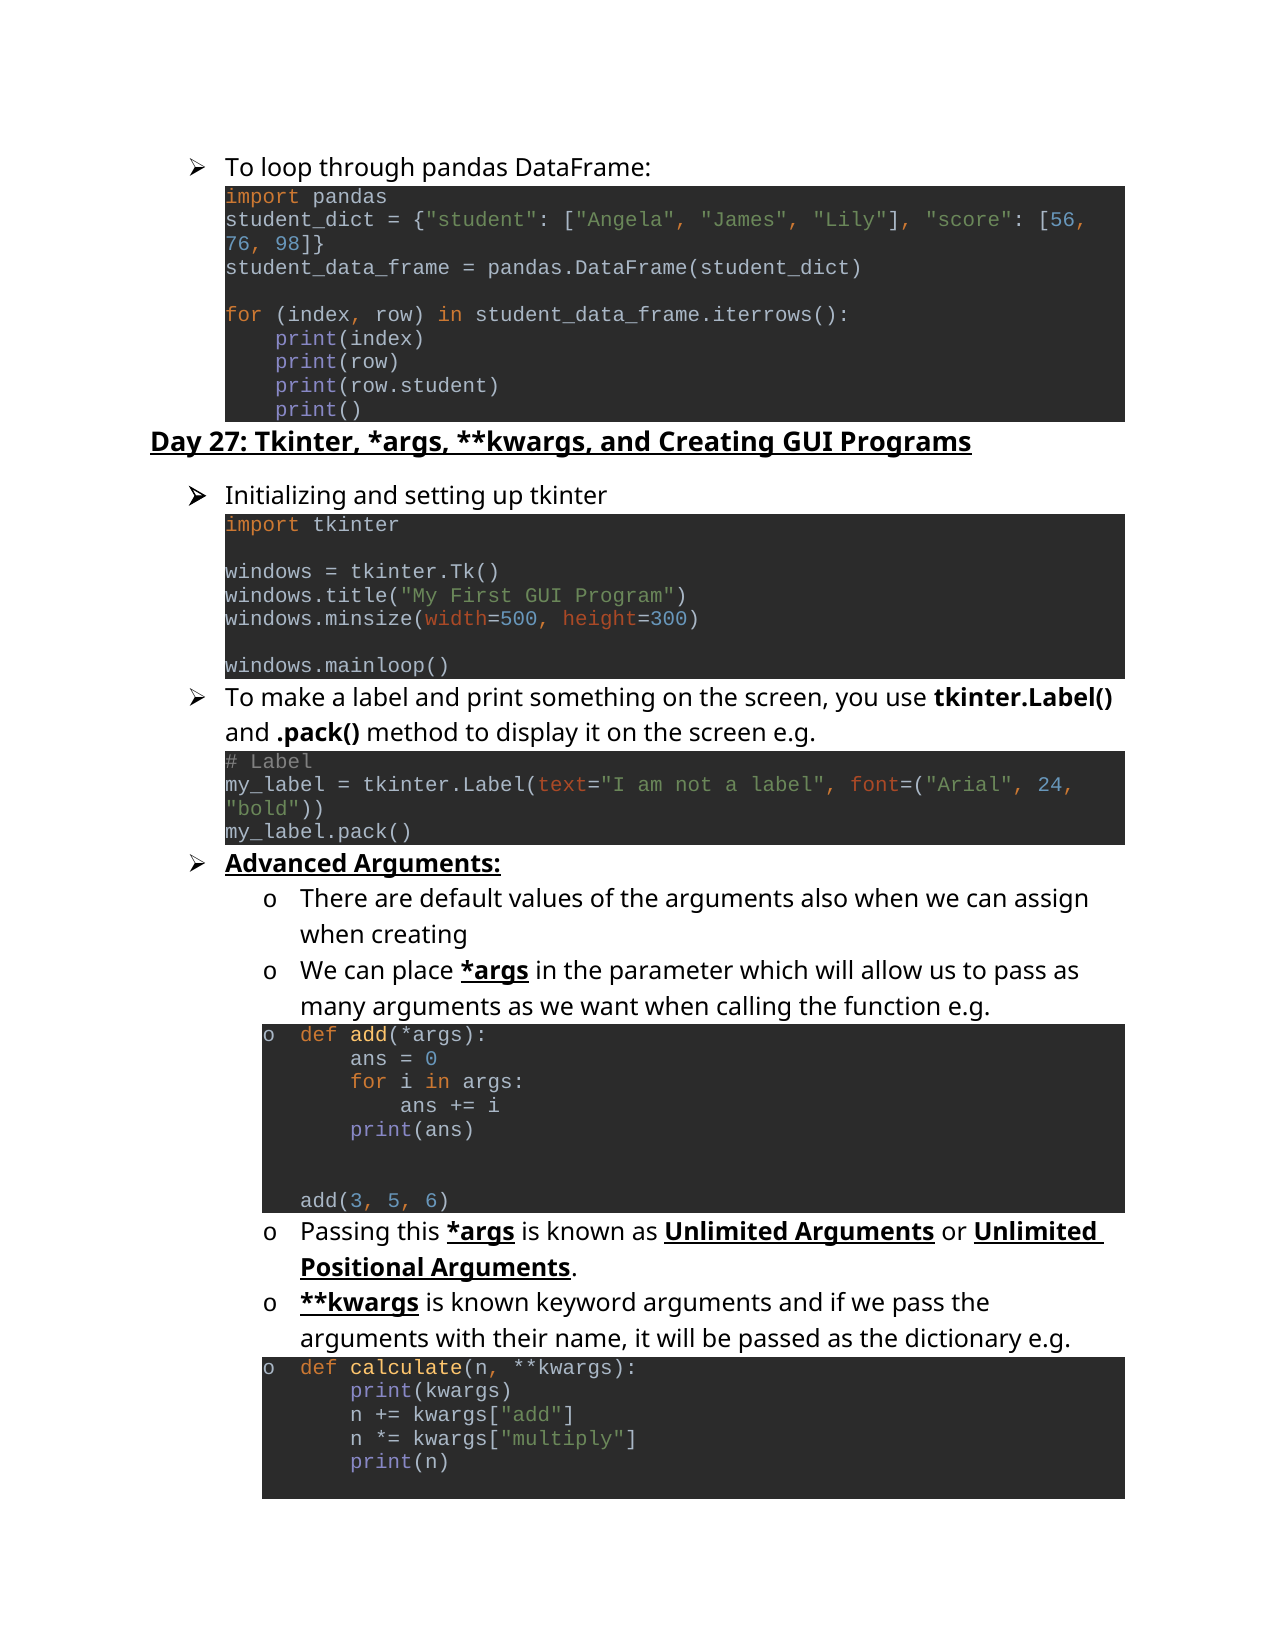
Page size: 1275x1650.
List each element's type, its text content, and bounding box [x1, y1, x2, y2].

text Day 27: Tkinter, *args, **kwargs, and Creating GUI Programs [150, 422, 1125, 459]
list Passing this *args is known as Unlimited Arguments or Unlimited Positional Arguments. [262, 1213, 1125, 1283]
list **kwargs is known keyword arguments and if we pass the arguments with their name, it will be passed as the dictionary e.g. [262, 1285, 1125, 1355]
list To loop through pandas DataFrame: [187, 150, 1125, 184]
list There are default values of the arguments also when we can assign when creating [262, 881, 1125, 951]
list We can place *args in the parameter which will allow us to pass as many arguments as we want when calling the function e.g. [262, 953, 1125, 1023]
list def add(*args): ans = 0 for i in args: ans += i print(ans) add(3, 5, 6) [262, 1024, 1125, 1213]
list # Label my_label = tkinter.Label(text="I am not a label", font=("Arial", 24, "bold")) my_label.pack() [225, 751, 1125, 845]
list Advanced Arguments: [187, 845, 1125, 879]
list Initializing and setting up tkinter [187, 478, 1125, 512]
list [262, 1357, 1125, 1499]
list import tkinter windows = tkinter.Tk() windows.title("My First GUI Program") windows.minsize(width=500, height=300) windows.mainloop() [225, 514, 1125, 679]
list import pandas student_dict = {"student": ["Angela", "James", "Lily"], "score": [56, 76, 98]} student_data_frame = pandas.DataFrame(student_dict) for (index, row) in student_data_frame.iterrows(): print(index) print(row) print(row.student) print() [225, 186, 1125, 422]
list To make a label and print something on the screen, you use tkinter.Label() and .pack() method to display it on the screen e.g. [187, 679, 1125, 749]
